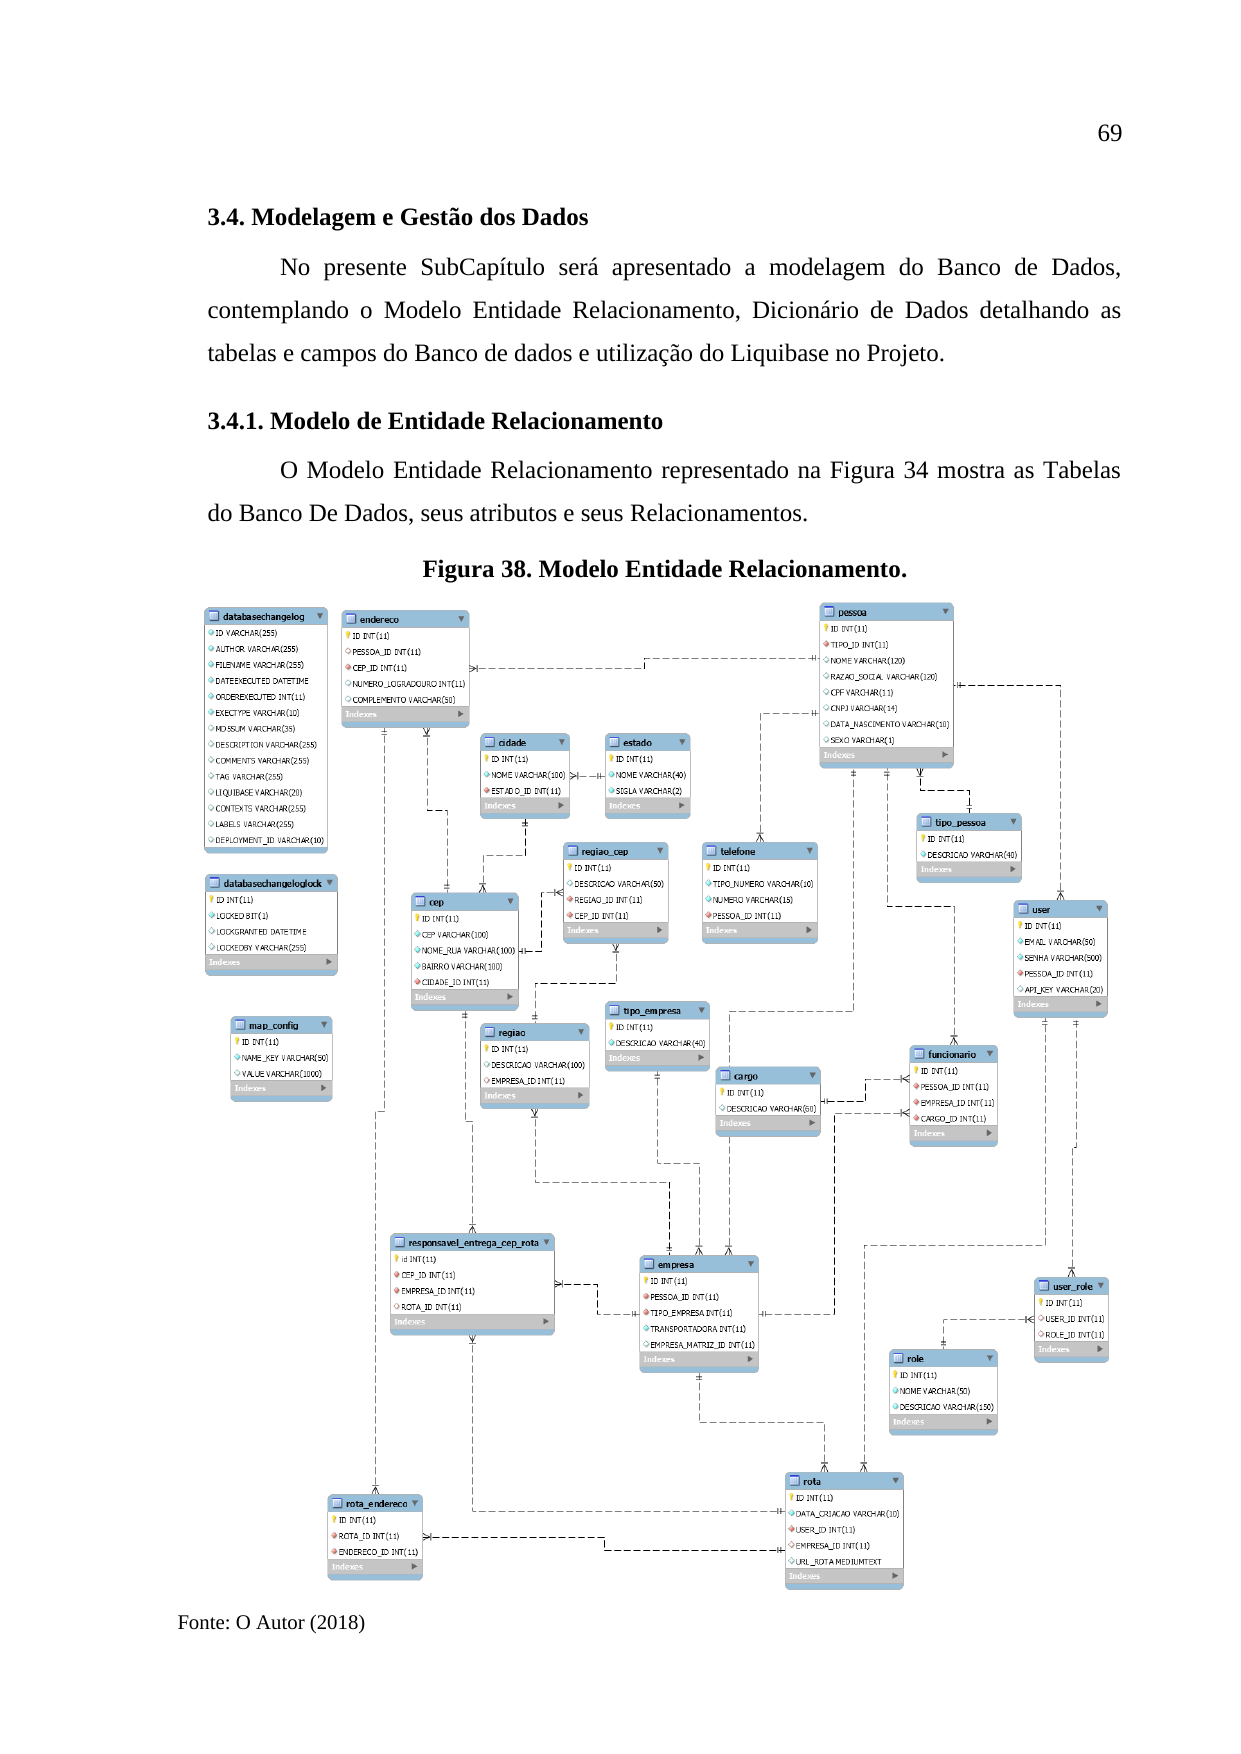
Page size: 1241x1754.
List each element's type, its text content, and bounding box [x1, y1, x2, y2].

text No presente SubCapítulo será apresentado a modelagem do Banco de Dados, contemplando o Modelo Entidade Relacionamento, Dicionário de Dados detalhando as tabelas e campos do Banco de dados e utilização do Liquibase no Projeto. [207, 252, 1122, 367]
picture [197, 595, 1115, 1596]
text Fonte: O Autor (2018) [177, 1609, 1122, 1634]
subtitle Modelo de Entidade Relacionamento [207, 406, 1122, 435]
subtitle Modelagem e Gestão dos Dados [207, 202, 1122, 231]
text O Modelo Entidade Relacionamento representado na Figura 34 mostra as Tabelas do Banco De Dados, seus atributos e seus Relacionamentos. [207, 455, 1122, 527]
